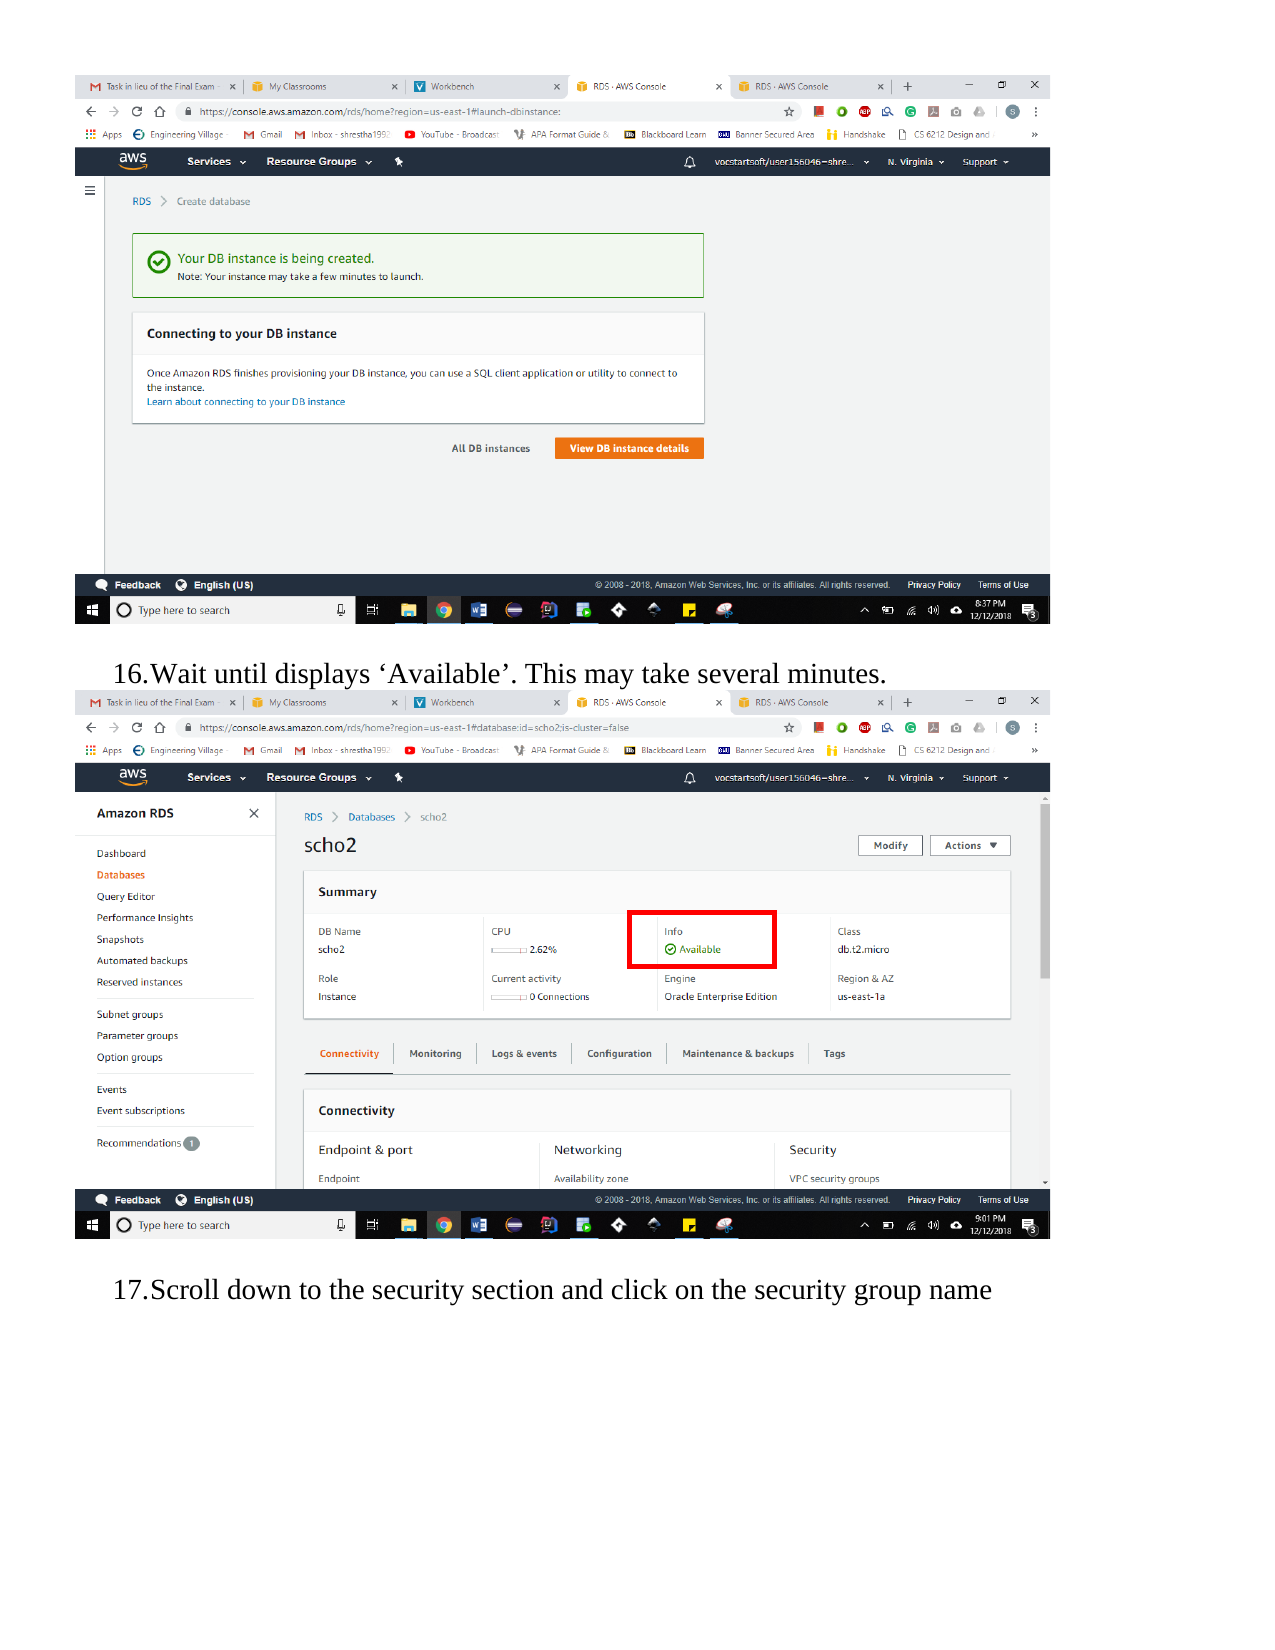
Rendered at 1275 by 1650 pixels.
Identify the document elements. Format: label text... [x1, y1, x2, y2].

list Wait until displays ‘Available’. This may take several minutes. [112, 657, 1200, 690]
picture [75, 690, 1050, 1239]
list Scroll down to the security section and click on the security group name [112, 1272, 1200, 1305]
picture [75, 75, 1050, 624]
